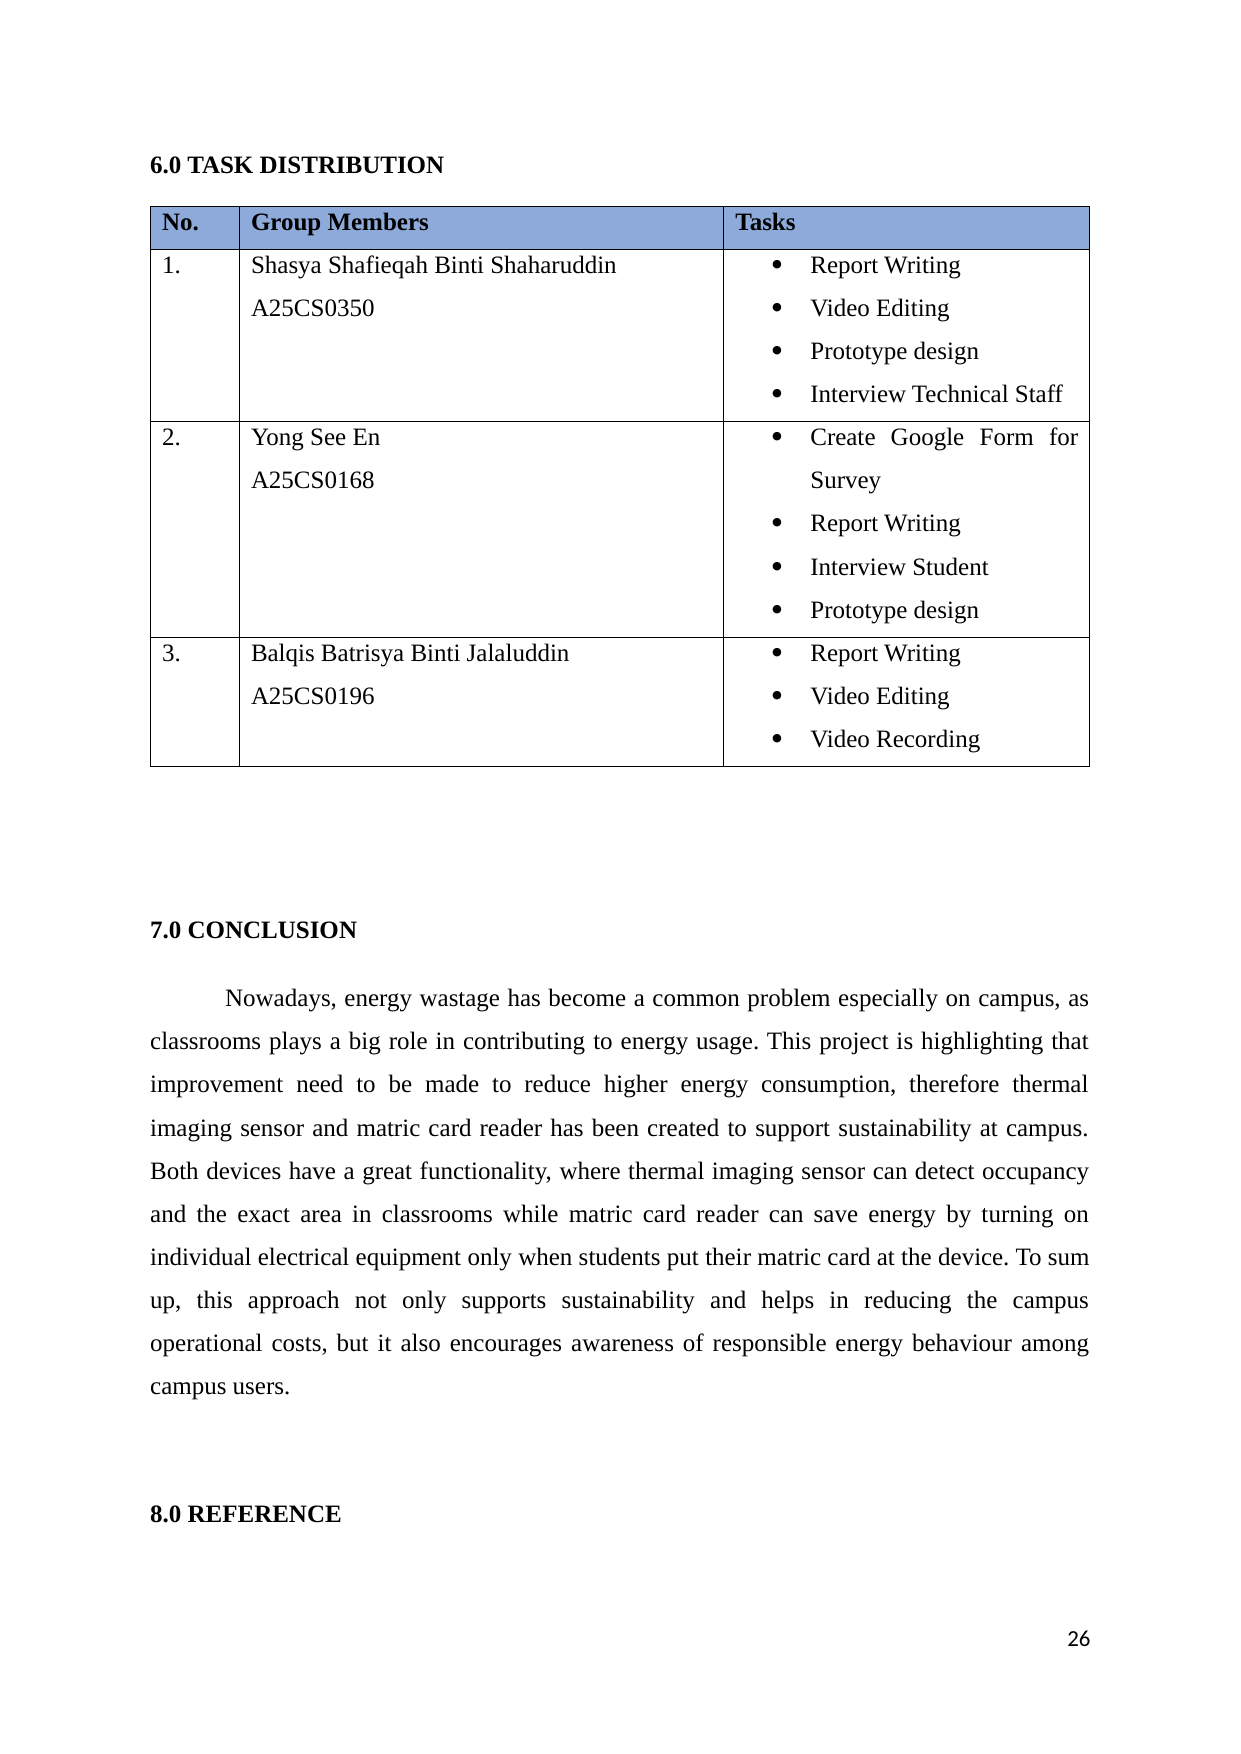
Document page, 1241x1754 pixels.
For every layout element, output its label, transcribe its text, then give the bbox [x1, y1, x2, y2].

table_cell 3. [151, 638, 239, 766]
table_header Tasks [724, 207, 1089, 249]
table_cell Report Writing Video Editing Prototype design Interview Technical Staff [724, 250, 1089, 421]
table_cell Shasya Shafieqah Binti Shaharuddin A25CS0350 [240, 250, 723, 421]
subtitle 6.0 TASK DISTRIBUTION [150, 150, 1090, 179]
table_header No. [151, 207, 239, 249]
subtitle 7.0 CONCLUSION [150, 915, 1090, 944]
table_cell Balqis Batrisya Binti Jalaluddin A25CS0196 [240, 638, 723, 766]
table_cell 2. [151, 422, 239, 637]
table_cell 1. [151, 250, 239, 421]
table_header Group Members [240, 207, 723, 249]
table_cell Report Writing Video Editing Video Recording [724, 638, 1089, 766]
text Nowadays, energy wastage has become a common problem especially on campus, as classrooms plays a big role in contributing to energy usage. This project is highlighting that improvement need to be made to reduce higher energy consumption, therefore thermal imaging sensor and matric card reader has been created to support sustainability at campus. Both devices have a great functionality, where thermal imaging sensor can detect occupancy and the exact area in classrooms while matric card reader can save energy by turning on individual electrical equipment only when students put their matric card at the device. To sum up, this approach not only supports sustainability and helps in reducing the campus operational costs, but it also encourages awareness of responsible energy behaviour among campus users. [150, 983, 1090, 1400]
table_cell Yong See En A25CS0168 [240, 422, 723, 637]
table_cell Create Google Form for Survey Report Writing Interview Student Prototype design [724, 422, 1089, 637]
